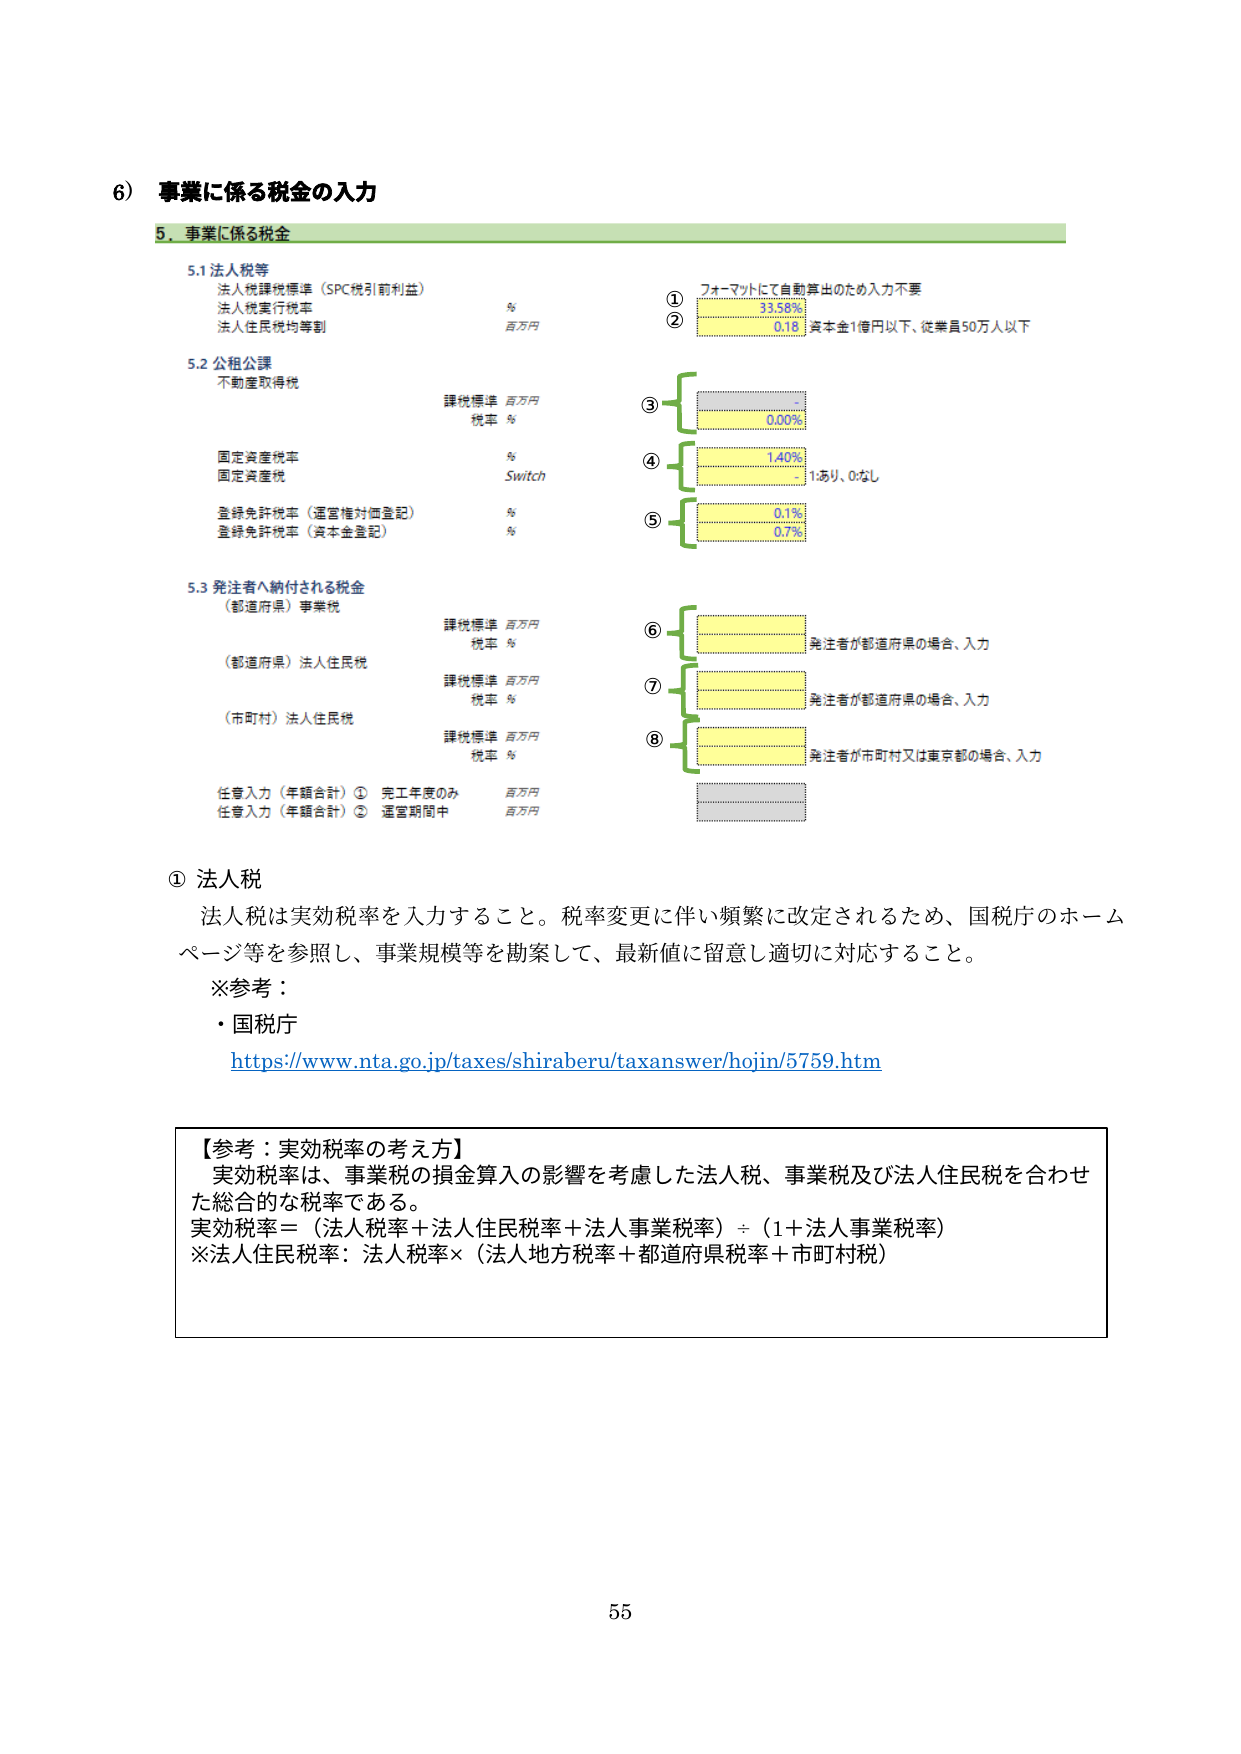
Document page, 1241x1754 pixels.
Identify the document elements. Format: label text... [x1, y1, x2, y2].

list 事業に係る税金の入力 [112, 172, 1128, 208]
text 法人税は実効税率を入力すること。税率変更に伴い頻繁に改定されるため、国税庁のホームページ等を参照し、事業規模等を勘案して、最新値に留意し適切に対応すること。 [178, 897, 1128, 970]
picture [155, 216, 1066, 839]
text https://www.nta.go.jp/taxes/shiraberu/taxanswer/hojin/5759.htm [112, 1042, 1128, 1078]
text ・国税庁 [189, 1006, 1128, 1042]
list 法人税 [167, 861, 1128, 897]
text ※参考： [189, 970, 1128, 1006]
